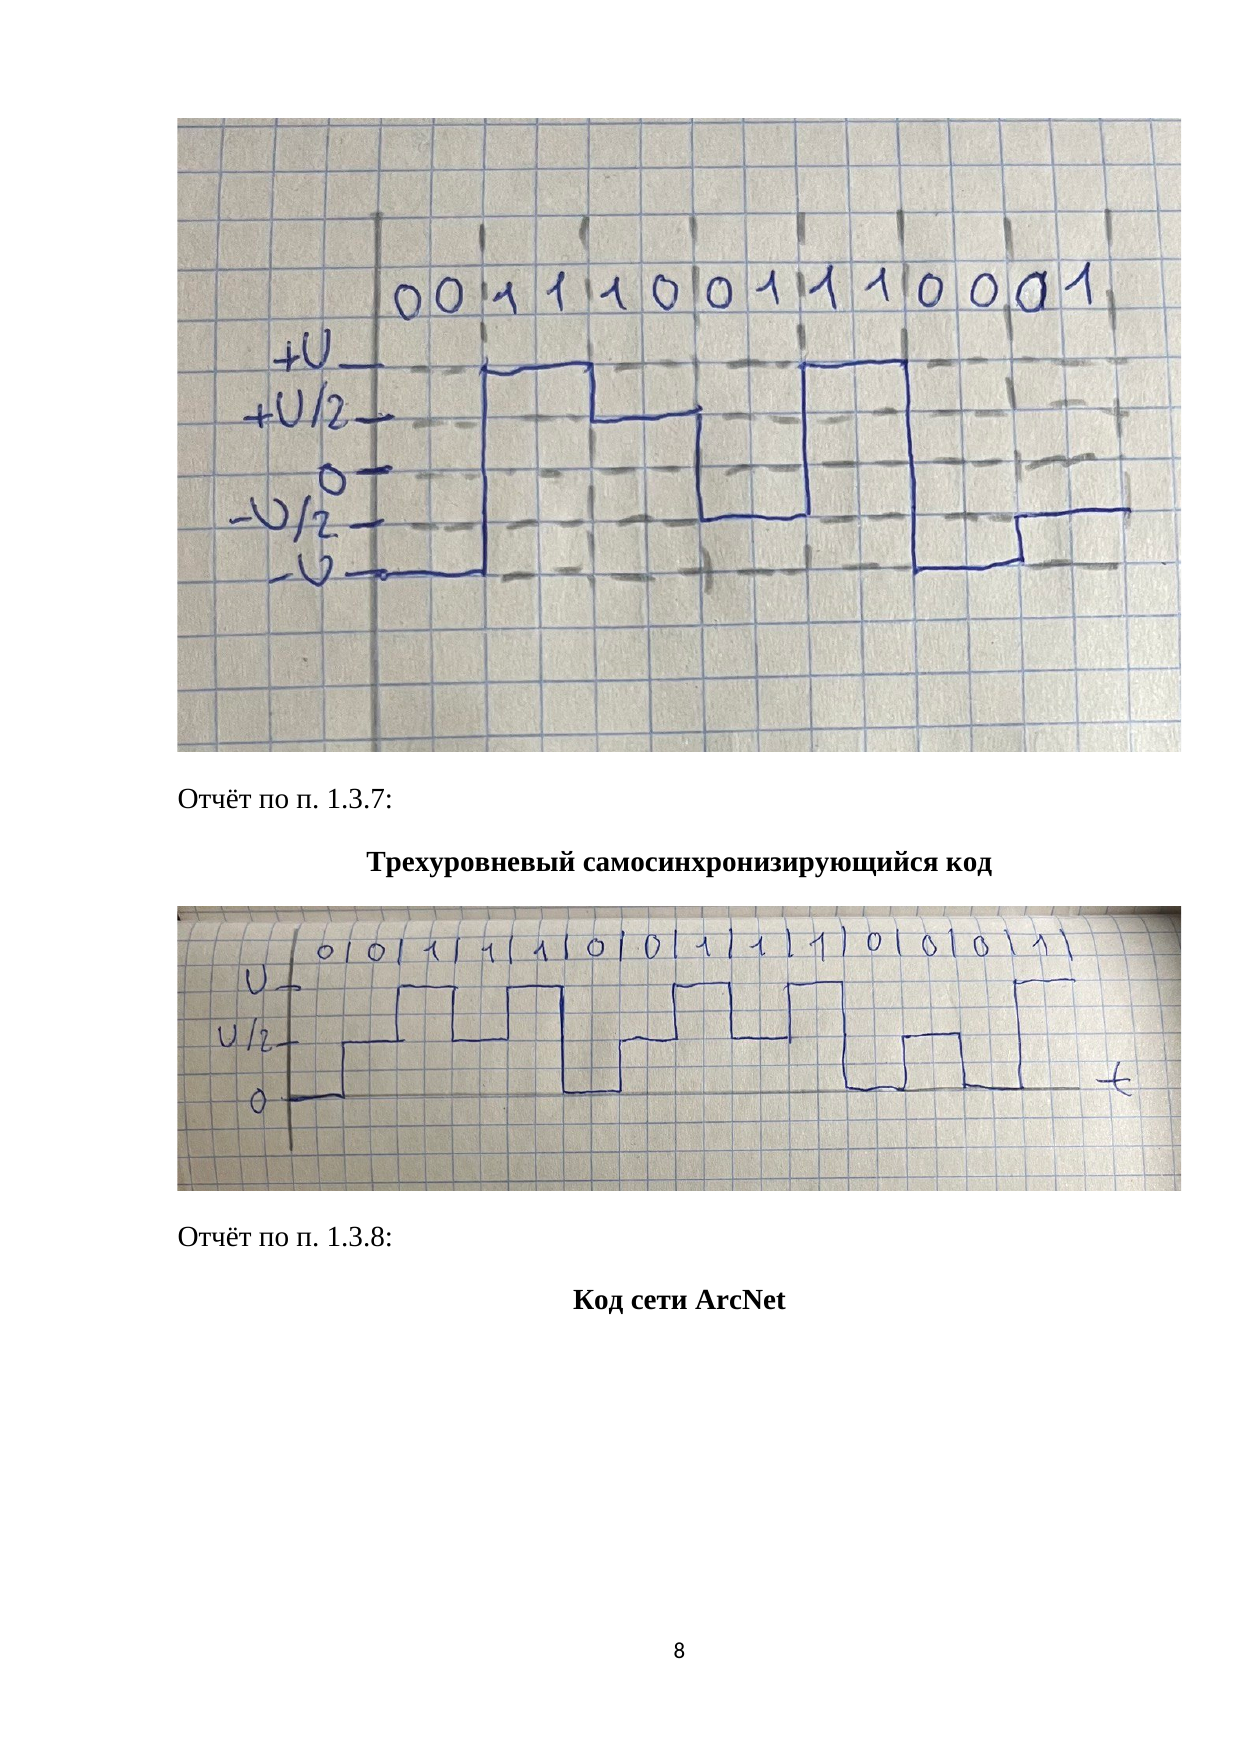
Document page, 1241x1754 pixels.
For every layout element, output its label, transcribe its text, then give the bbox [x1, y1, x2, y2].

text Код сети ArcNet [177, 1282, 1181, 1316]
text Отчёт по п. 1.3.7: [177, 781, 1181, 814]
picture [177, 906, 1182, 1191]
text Отчёт по п. 1.3.8: [177, 1219, 1181, 1253]
picture [177, 118, 1182, 752]
text Трехуровневый самосинхронизирующийся код [177, 844, 1181, 877]
